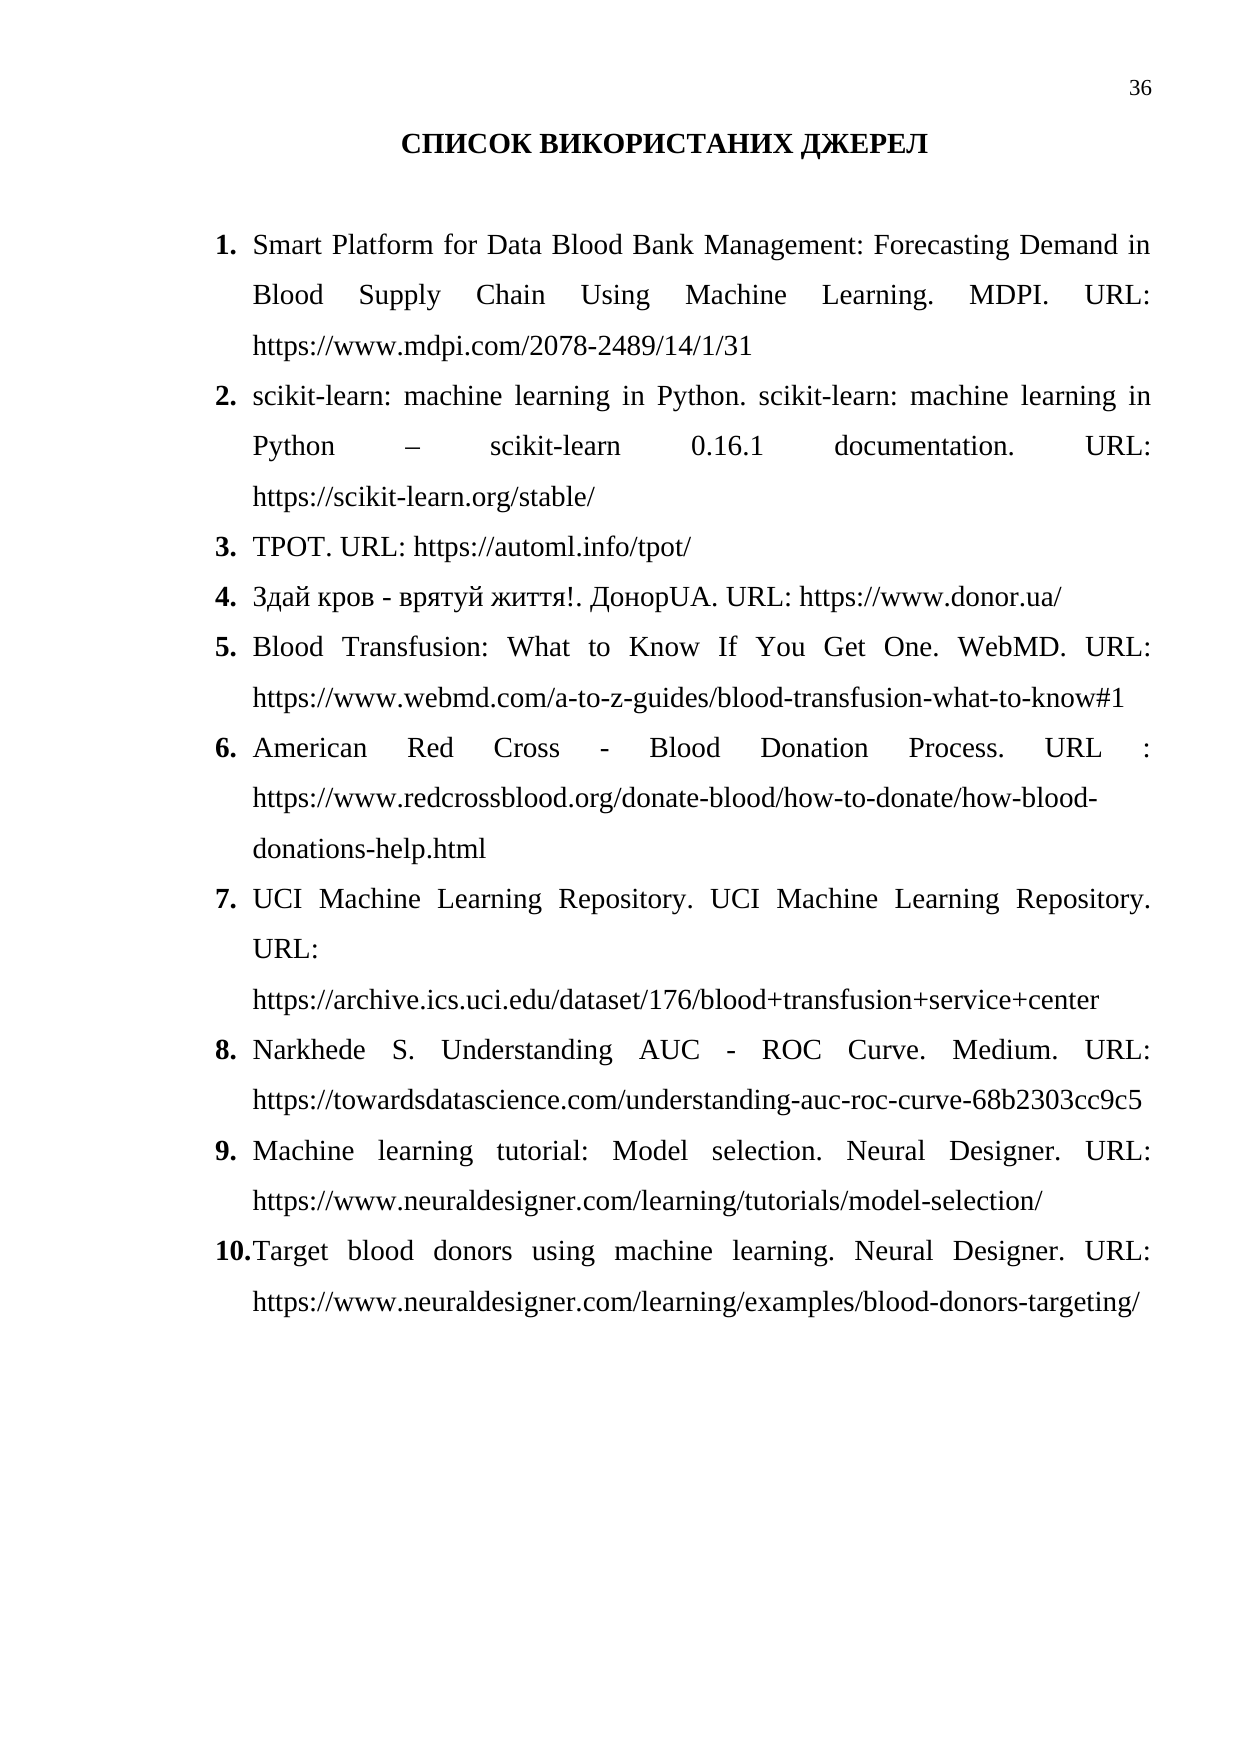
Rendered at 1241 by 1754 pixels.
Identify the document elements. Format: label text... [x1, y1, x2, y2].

list UCI Machine Learning Repository. UCI Machine Learning Repository. URL: https://archive.ics.uci.edu/dataset/176/blood+transfusion+service+center [215, 881, 1152, 1015]
list Target blood donors using machine learning. Neural Designer. URL: https://www.neuraldesigner.com/learning/examples/blood-donors-targeting/ [215, 1233, 1152, 1317]
list Здай кров - врятуй життя!. ДонорUA. URL: https://www.donor.ua/ [215, 579, 1152, 613]
list American Red Cross - Blood Donation Process. URL : https://www.redcrossblood.org/donate-blood/how-to-donate/how-blood-donations-help.html [215, 730, 1152, 864]
list TPOT. URL: https://automl.info/tpot/ [215, 529, 1152, 562]
list Machine learning tutorial: Model selection. Neural Designer. URL: https://www.neuraldesigner.com/learning/tutorials/model-selection/ [215, 1133, 1152, 1217]
list scikit-learn: machine learning in Python. scikit-learn: machine learning in Python – scikit-learn 0.16.1 documentation. URL: https://scikit-learn.org/stable/ [215, 378, 1152, 512]
list Smart Platform for Data Blood Bank Management: Forecasting Demand in Blood Supply Chain Using Machine Learning. MDPI. URL: https://www.mdpi.com/2078-2489/14/1/31 [215, 227, 1152, 361]
list Narkhede S. Understanding AUC - ROC Curve. Medium. URL: https://towardsdatascience.com/understanding-auc-roc-curve-68b2303cc9c5 [215, 1032, 1152, 1116]
text СПИСОК ВИКОРИСТАНИХ ДЖЕРЕЛ [177, 126, 1152, 160]
list Blood Transfusion: What to Know If You Get One. WebMD. URL: https://www.webmd.com/a-to-z-guides/blood-transfusion-what-to-know#1 [215, 629, 1152, 713]
